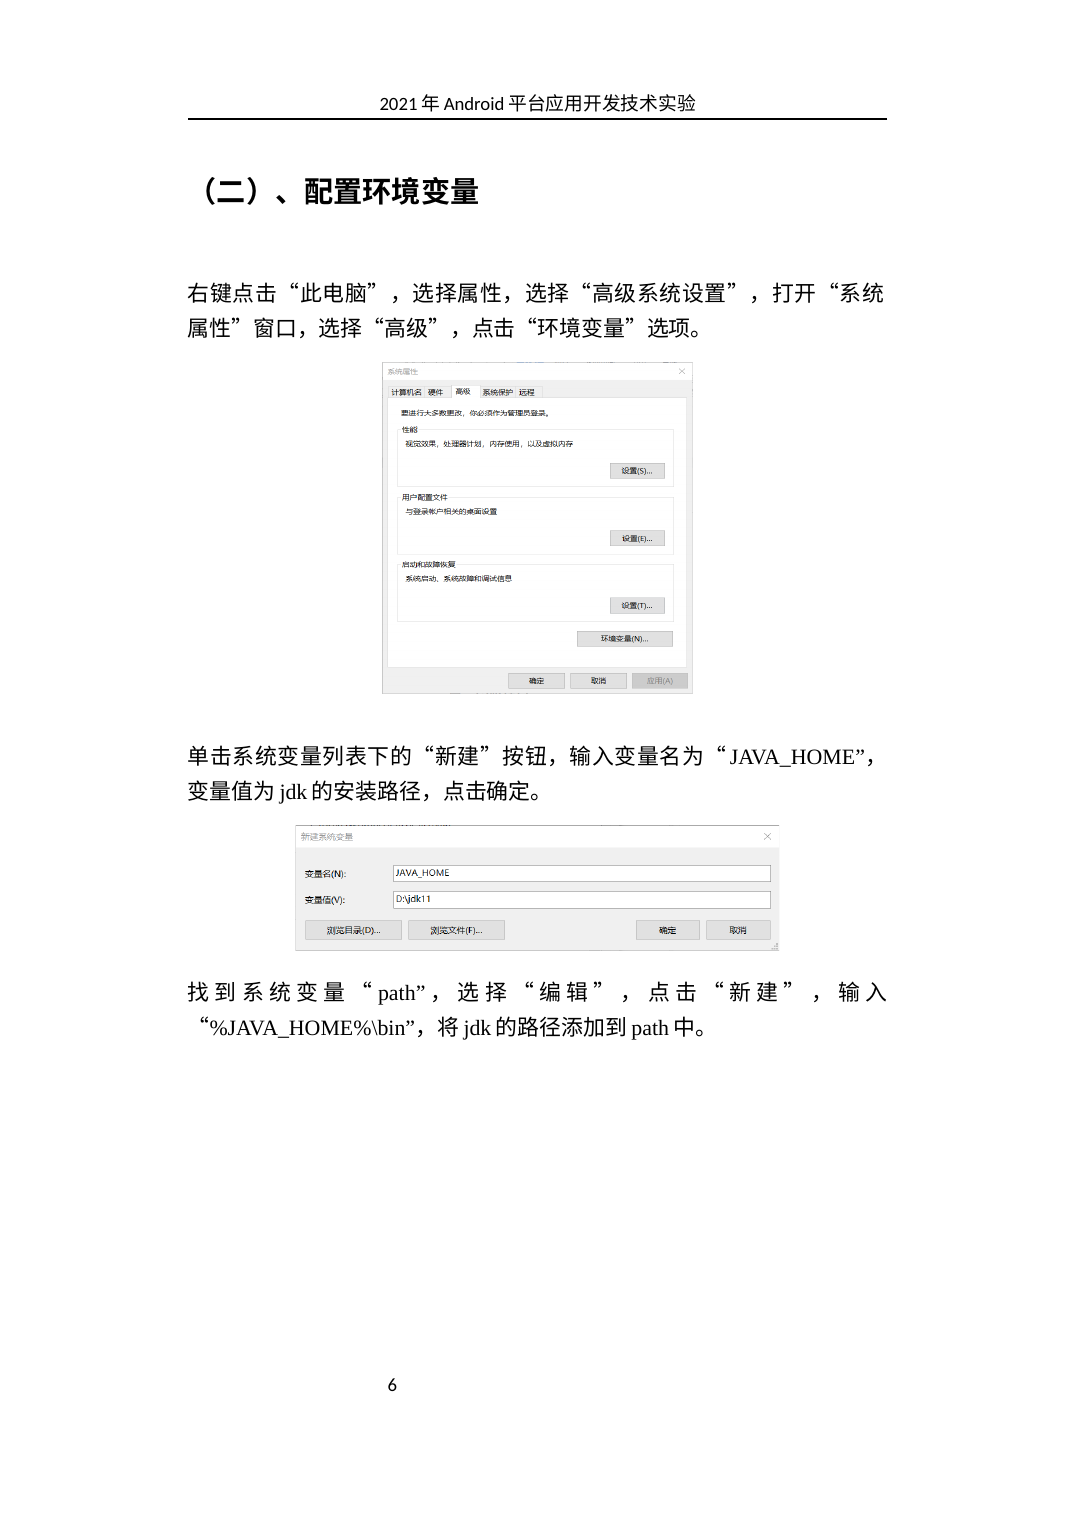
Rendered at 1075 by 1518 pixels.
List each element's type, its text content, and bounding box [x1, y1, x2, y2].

text 单击系统变量列表下的“新建”按钮，输入变量名为“JAVA_HOME”，变量值为jdk的安装路径，点击确定。 [187, 739, 887, 806]
picture [382, 362, 693, 694]
subtitle 、配置环境变量 [187, 158, 887, 223]
text 右键点击“此电脑”，选择属性，选择“高级系统设置”，打开“系统属性”窗口，选择“高级”，点击“环境变量”选项。 [187, 276, 887, 343]
picture [295, 825, 780, 951]
text 找到系统变量“path”，选择“编辑”，点击“新建”，输入“%JAVA_HOME%\bin”，将jdk的路径添加到path中。 [187, 974, 887, 1042]
